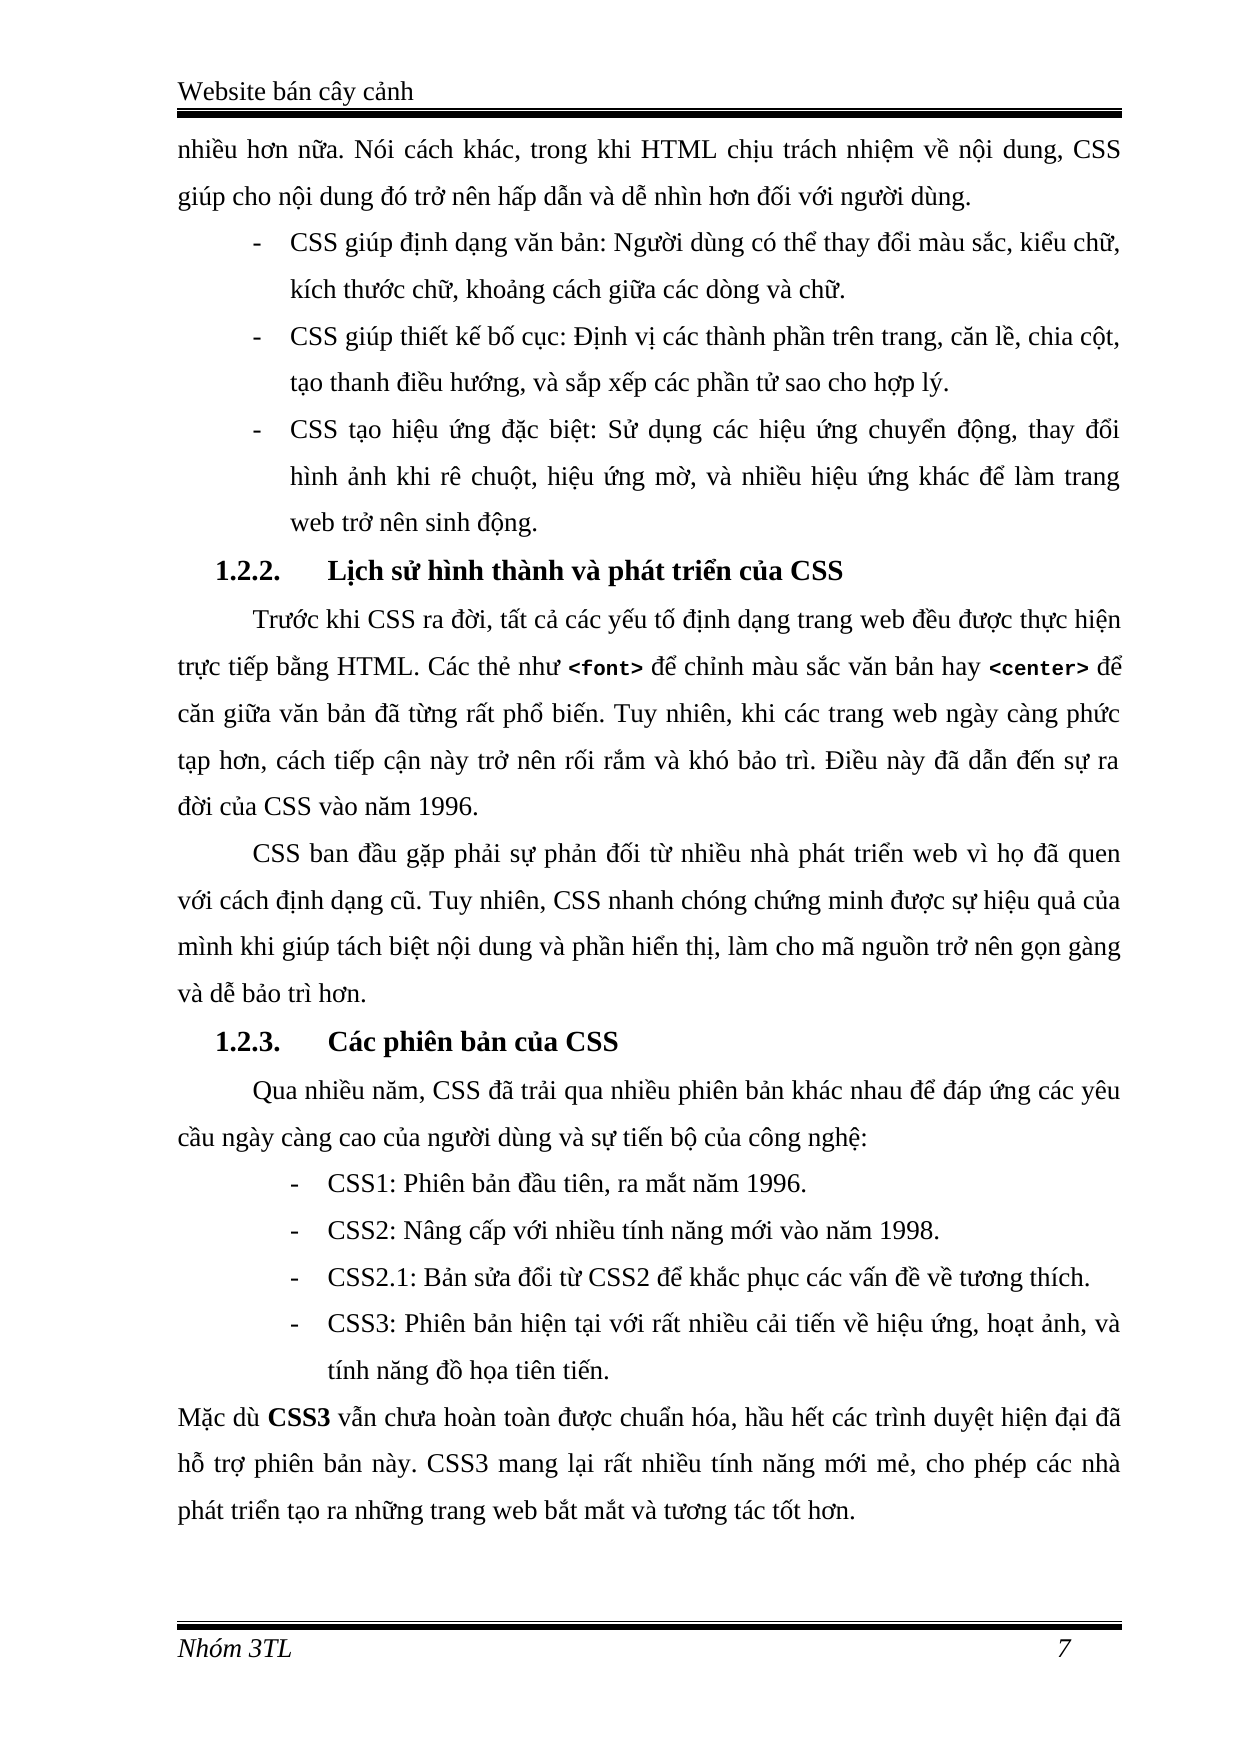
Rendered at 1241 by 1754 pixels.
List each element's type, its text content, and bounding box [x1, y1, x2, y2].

text CSS ban đầu gặp phải sự phản đối từ nhiều nhà phát triển web vì họ đã quen với cách định dạng cũ. Tuy nhiên, CSS nhanh chóng chứng minh được sự hiệu quả của mình khi giúp tách biệt nội dung và phần hiển thị, làm cho mã nguồn trở nên gọn gàng và dễ bảo trì hơn. [177, 837, 1122, 1008]
list CSS giúp định dạng văn bản: Người dùng có thể thay đổi màu sắc, kiểu chữ, kích thước chữ, khoảng cách giữa các dòng và chữ. [252, 226, 1122, 304]
subtitle Các phiên bản của CSS [215, 1024, 1122, 1057]
list CSS tạo hiệu ứng đặc biệt: Sử dụng các hiệu ứng chuyển động, thay đổi hình ảnh khi rê chuột, hiệu ứng mờ, và nhiều hiệu ứng khác để làm trang web trở nên sinh động. [252, 413, 1122, 538]
list CSS2.1: Bản sửa đổi từ CSS2 để khắc phục các vấn đề về tương thích. [290, 1261, 1122, 1292]
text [177, 133, 1122, 211]
list CSS giúp thiết kế bố cục: Định vị các thành phần trên trang, căn lề, chia cột, tạo thanh điều hướng, và sắp xếp các phần tử sao cho hợp lý. [252, 320, 1122, 398]
list CSS1: Phiên bản đầu tiên, ra mắt năm 1996. [290, 1167, 1122, 1199]
text Qua nhiều năm, CSS đã trải qua nhiều phiên bản khác nhau để đáp ứng các yêu cầu ngày càng cao của người dùng và sự tiến bộ của công nghệ: [177, 1074, 1122, 1152]
text Mặc dù CSS3 vẫn chưa hoàn toàn được chuẩn hóa, hầu hết các trình duyệt hiện đại đã hỗ trợ phiên bản này. CSS3 mang lại rất nhiều tính năng mới mẻ, cho phép các nhà phát triển tạo ra những trang web bắt mắt và tương tác tốt hơn. [177, 1401, 1122, 1525]
text Trước khi CSS ra đời, tất cả các yếu tố định dạng trang web đều được thực hiện trực tiếp bằng HTML. Các thẻ như <font> để chỉnh màu sắc văn bản hay <center> để căn giữa văn bản đã từng rất phổ biến. Tuy nhiên, khi các trang web ngày càng phức tạp hơn, cách tiếp cận này trở nên rối rắm và khó bảo trì. Điều này đã dẫn đến sự ra đời của CSS vào năm 1996. [177, 603, 1122, 822]
subtitle Lịch sử hình thành và phát triển của CSS [215, 553, 1122, 587]
list CSS2: Nâng cấp với nhiều tính năng mới vào năm 1998. [290, 1214, 1122, 1245]
list CSS3: Phiên bản hiện tại với rất nhiều cải tiến về hiệu ứng, hoạt ảnh, và tính năng đồ họa tiên tiến. [290, 1307, 1122, 1385]
